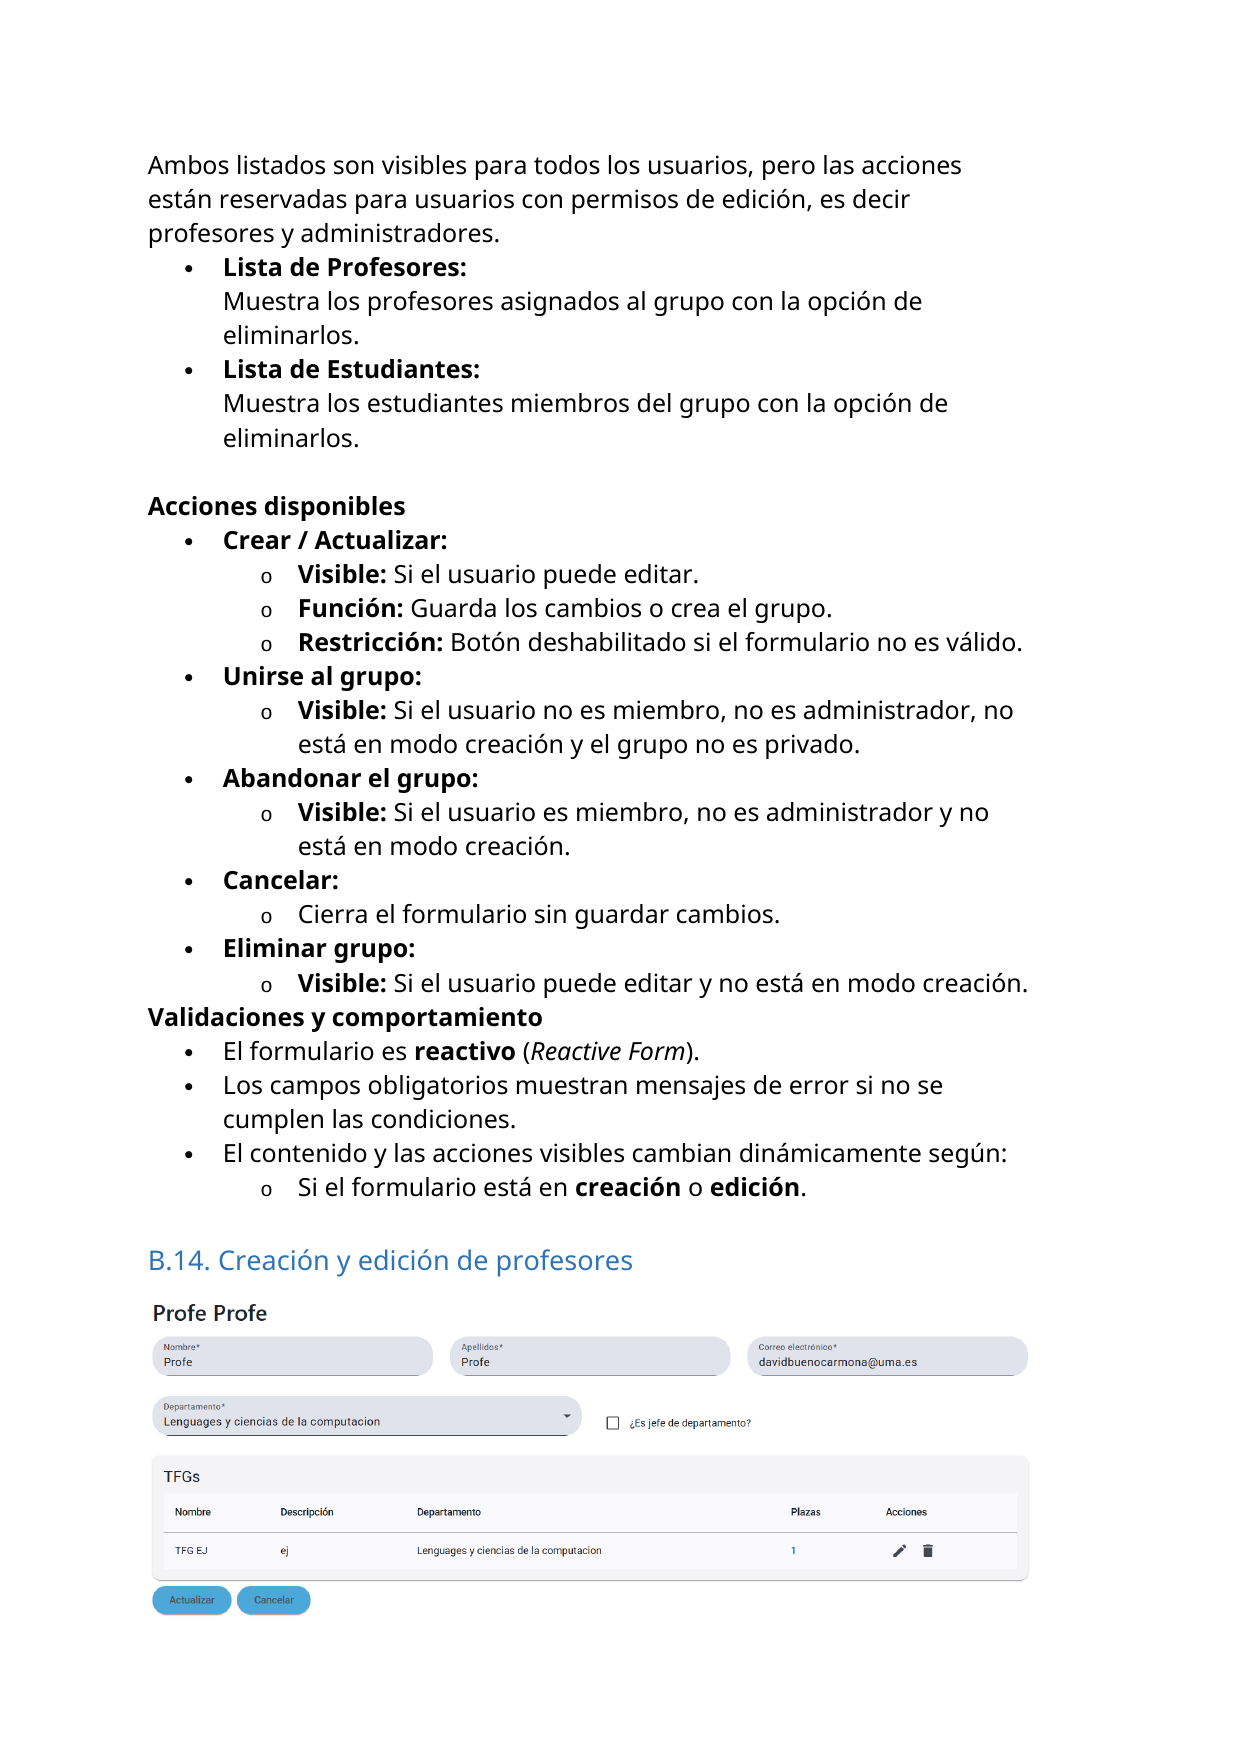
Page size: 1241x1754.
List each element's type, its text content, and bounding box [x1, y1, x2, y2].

list Si el formulario está en creación o edición. [260, 1169, 1033, 1204]
list Función: Guarda los cambios o crea el grupo. [260, 591, 1033, 624]
list Cancelar: [185, 863, 1033, 897]
list Lista de Estudiantes: Muestra los estudiantes miembros del grupo con la opción de eliminarlos. [185, 352, 1033, 454]
list Cierra el formulario sin guardar cambios. [260, 897, 1033, 931]
text Acciones disponibles [148, 488, 1033, 522]
list El contenido y las acciones visibles cambian dinámicamente según: [185, 1136, 1033, 1169]
list El formulario es reactivo (Reactive Form). [185, 1033, 1033, 1067]
text Validaciones y comportamiento [148, 999, 1033, 1033]
list Crear / Actualizar: [185, 522, 1033, 556]
list Visible: Si el usuario es miembro, no es administrador y no está en modo creación. [260, 795, 1033, 863]
list Visible: Si el usuario puede editar. [260, 556, 1033, 591]
list Abandonar el grupo: [185, 761, 1033, 795]
text Creación y edición de profesores [148, 1242, 1033, 1279]
list Eliminar grupo: [185, 931, 1033, 965]
list Unirse al grupo: [185, 659, 1033, 693]
list Los campos obligatorios muestran mensajes de error si no se cumplen las condiciones. [185, 1067, 1033, 1136]
list Visible: Si el usuario no es miembro, no es administrador, no está en modo creación y el grupo no es privado. [260, 693, 1033, 761]
list Lista de Profesores: Muestra los profesores asignados al grupo con la opción de eliminarlos. [185, 250, 1033, 352]
list Restricción: Botón deshabilitado si el formulario no es válido. [260, 624, 1033, 659]
picture [147, 1291, 1033, 1619]
list Visible: Si el usuario puede editar y no está en modo creación. [260, 965, 1033, 999]
text Ambos listados son visibles para todos los usuarios, pero las acciones están reservadas para usuarios con permisos de edición, es decir profesores y administradores. [148, 148, 1033, 250]
